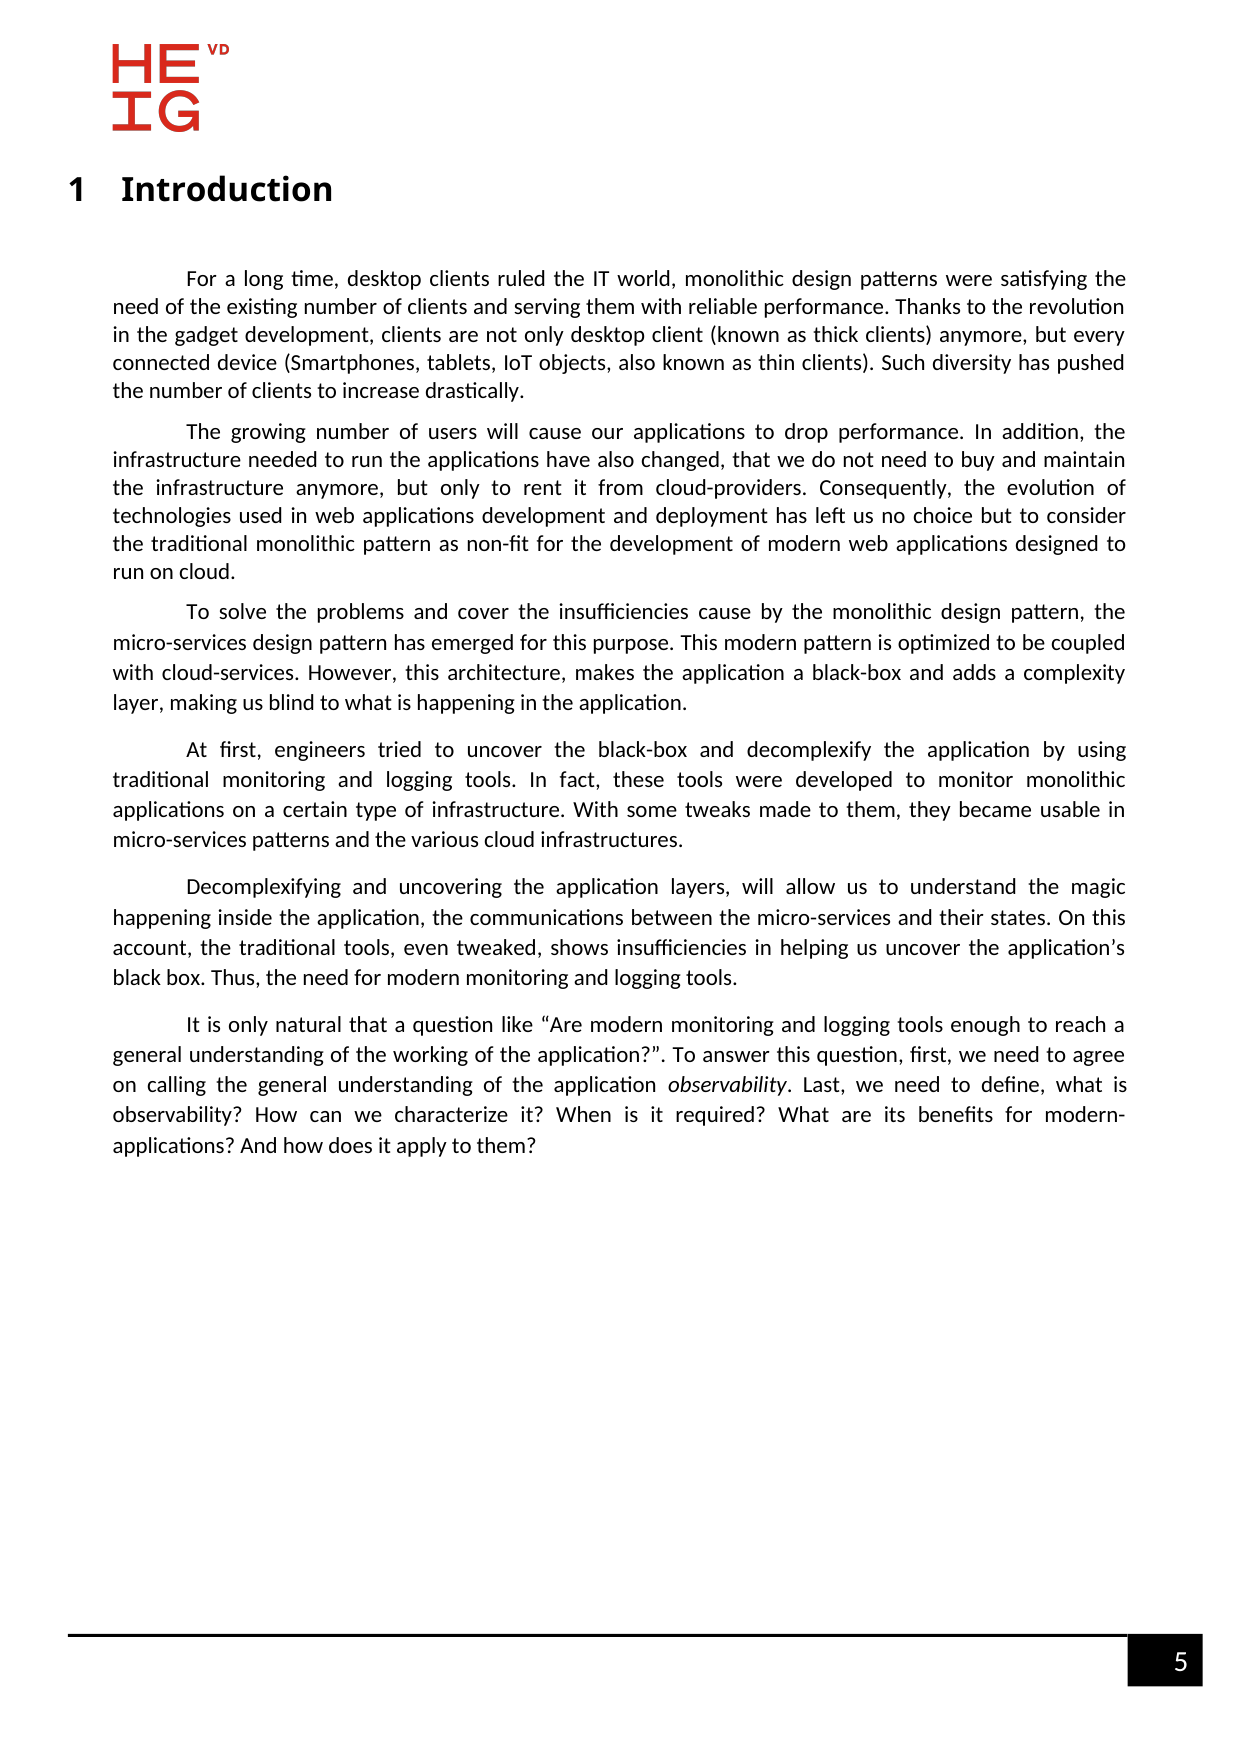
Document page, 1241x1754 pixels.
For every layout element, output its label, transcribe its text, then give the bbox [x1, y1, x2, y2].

text The growing number of users will cause our applications to drop performance. In addition, the infrastructure needed to run the applications have also changed, that we do not need to buy and maintain the infrastructure anymore, but only to rent it from cloud-providers. Consequently, the evolution of technologies used in web applications development and deployment has left us no choice but to consider the traditional monolithic pattern as non-fit for the development of modern web applications designed to run on cloud. [112, 417, 1128, 585]
picture [112, 44, 229, 132]
text For a long time, desktop clients ruled the IT world, monolithic design patterns were satisfying the need of the existing number of clients and serving them with reliable performance. Thanks to the revolution in the gadget development, clients are not only desktop client (known as thick clients) anymore, but every connected device (Smartphones, tablets, IoT objects, also known as thin clients). Such diversity has pushed the number of clients to increase drastically. [112, 264, 1128, 404]
text To solve the problems and cover the insufficiencies cause by the monolithic design pattern, the micro-services design pattern has emerged for this purpose. This modern pattern is optimized to be coupled with cloud-services. However, this architecture, makes the application a black-box and adds a complexity layer, making us blind to what is happening in the application. [112, 597, 1128, 716]
text At first, engineers tried to uncover the black-box and decomplexify the application by using traditional monitoring and logging tools. In fact, these tools were developed to monitor monolithic applications on a certain type of infrastructure. With some tweaks made to them, they became usable in micro-services patterns and the various cloud infrastructures. [112, 735, 1128, 854]
subtitle Introduction [67, 166, 1128, 211]
text It is only natural that a question like “Are modern monitoring and logging tools enough to reach a general understanding of the working of the application?”. To answer this question, first, we need to agree on calling the general understanding of the application observability. Last, we need to define, what is observability? How can we characterize it? When is it required? What are its benefits for modern-applications? And how does it apply to them? [112, 1010, 1128, 1159]
text Decomplexifying and uncovering the application layers, will allow us to understand the magic happening inside the application, the communications between the micro-services and their states. On this account, the traditional tools, even tweaked, shows insufficiencies in helping us uncover the application’s black box. Thus, the need for modern monitoring and logging tools. [112, 872, 1128, 991]
